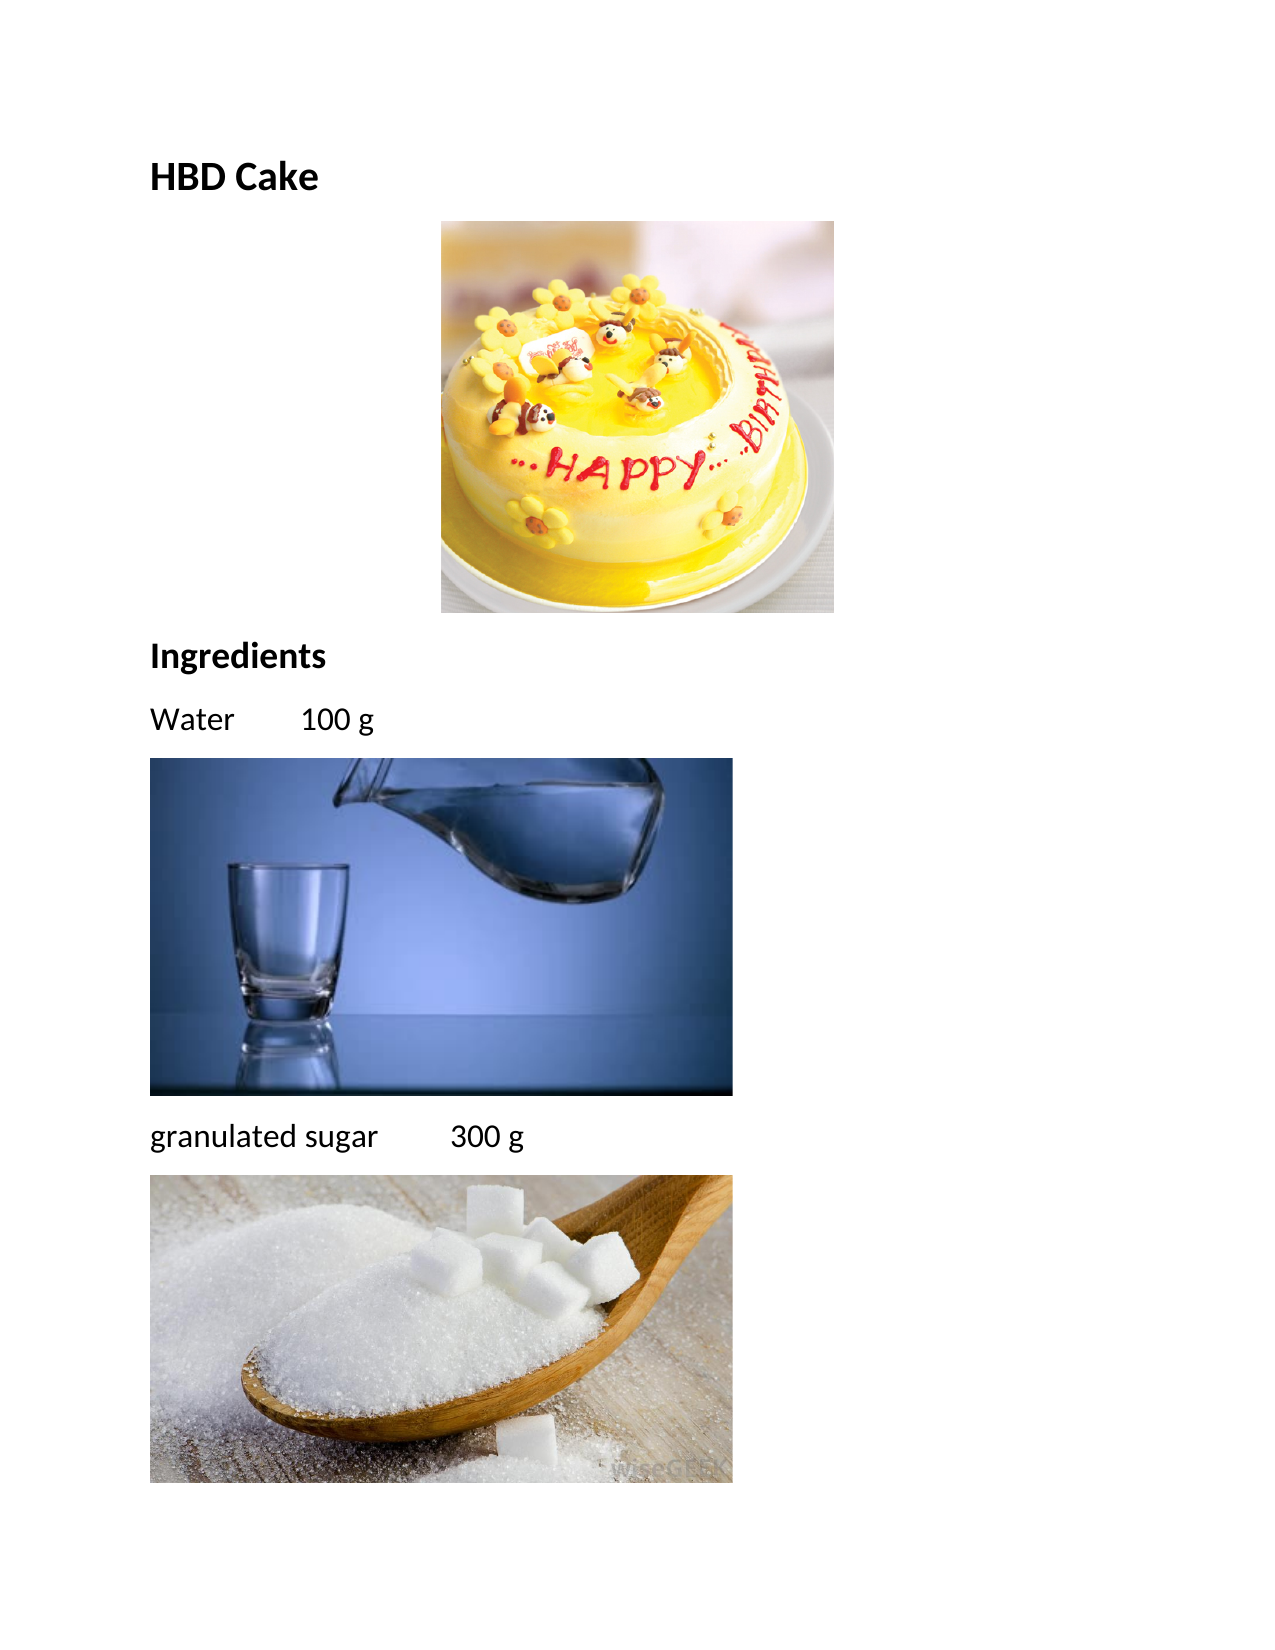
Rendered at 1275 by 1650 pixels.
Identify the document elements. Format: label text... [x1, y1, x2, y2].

picture [150, 758, 733, 1096]
text granulated sugar 300 g [150, 1115, 1125, 1156]
picture [441, 221, 834, 613]
text Water 100 g [150, 698, 1125, 739]
text HBD Cake [150, 150, 1125, 201]
text Ingredients [150, 632, 1125, 678]
picture [150, 1175, 733, 1483]
